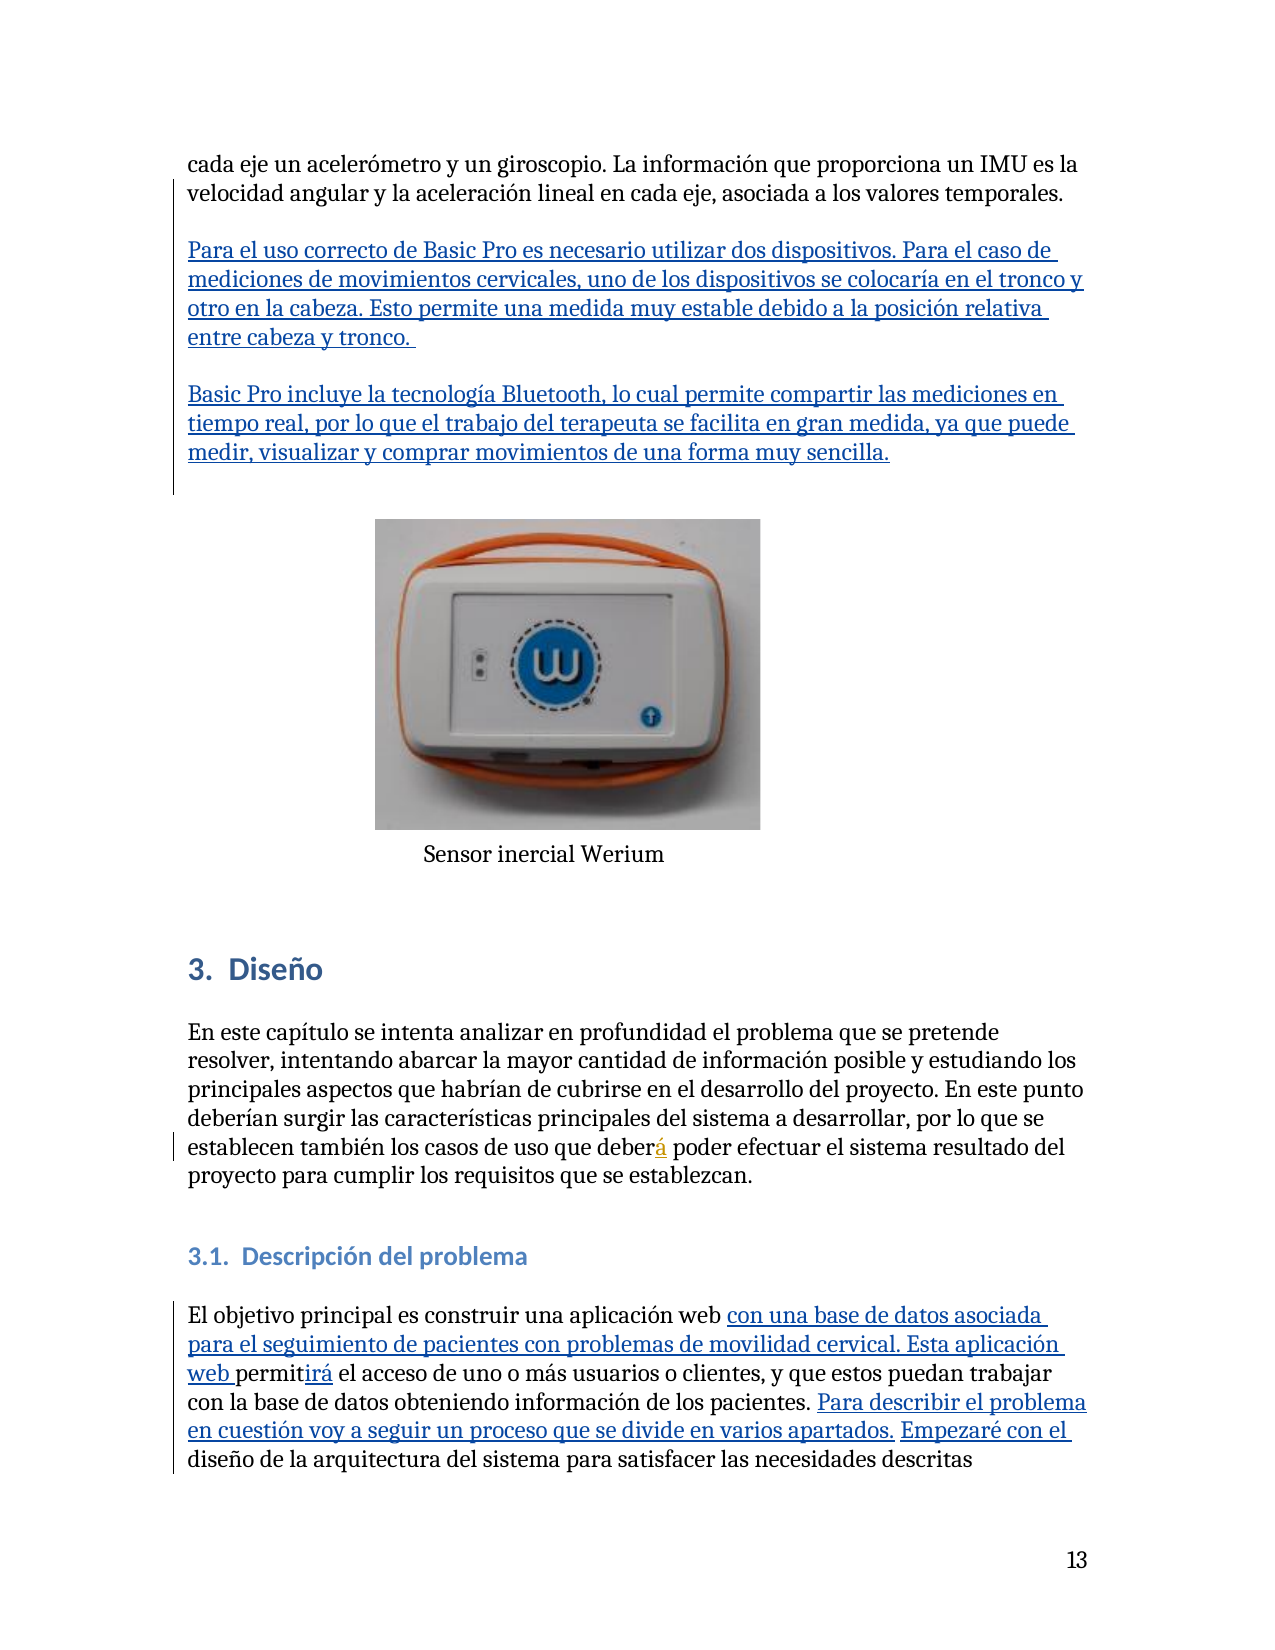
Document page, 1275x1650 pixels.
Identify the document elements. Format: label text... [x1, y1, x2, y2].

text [187, 1301, 1087, 1474]
subtitle 3.1. Descripción del problema [187, 1239, 1087, 1272]
text Sensor inercial Werium [187, 840, 1087, 869]
picture [375, 519, 761, 830]
subtitle 3. Diseño [187, 948, 1087, 989]
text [187, 150, 1087, 207]
text En este capítulo se intenta analizar en profundidad el problema que se pretende resolver, intentando abarcar la mayor cantidad de información posible y estudiando los principales aspectos que habrían de cubrirse en el desarrollo del proyecto. En este punto deberían surgir las características principales del sistema a desarrollar, por lo que se establecen también los casos de uso que deber poder efectuar el sistema resultado del proyecto para cumplir los requisitos que se establezcan. [187, 1017, 1087, 1190]
